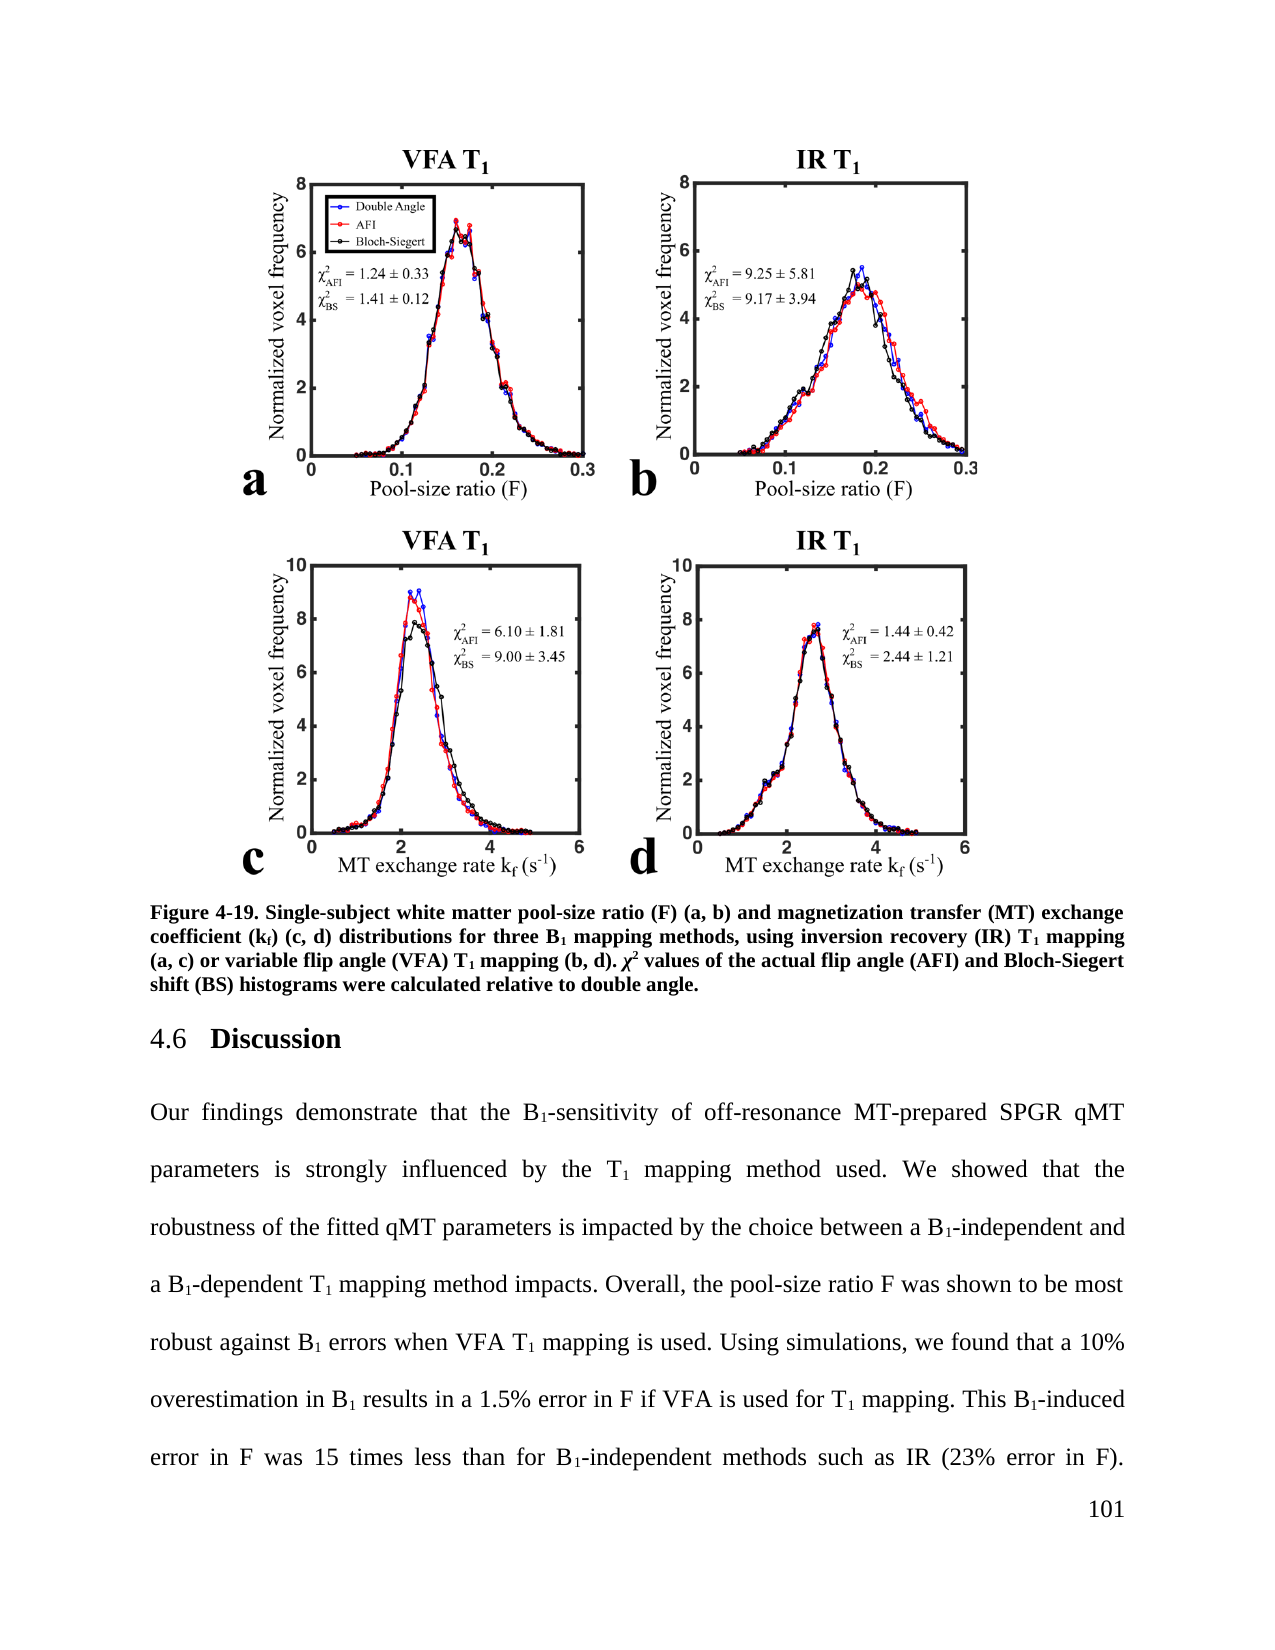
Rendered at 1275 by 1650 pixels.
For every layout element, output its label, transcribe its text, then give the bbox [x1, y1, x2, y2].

picture [218, 150, 978, 901]
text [150, 1097, 1125, 1471]
subtitle Discussion [150, 1021, 1125, 1055]
